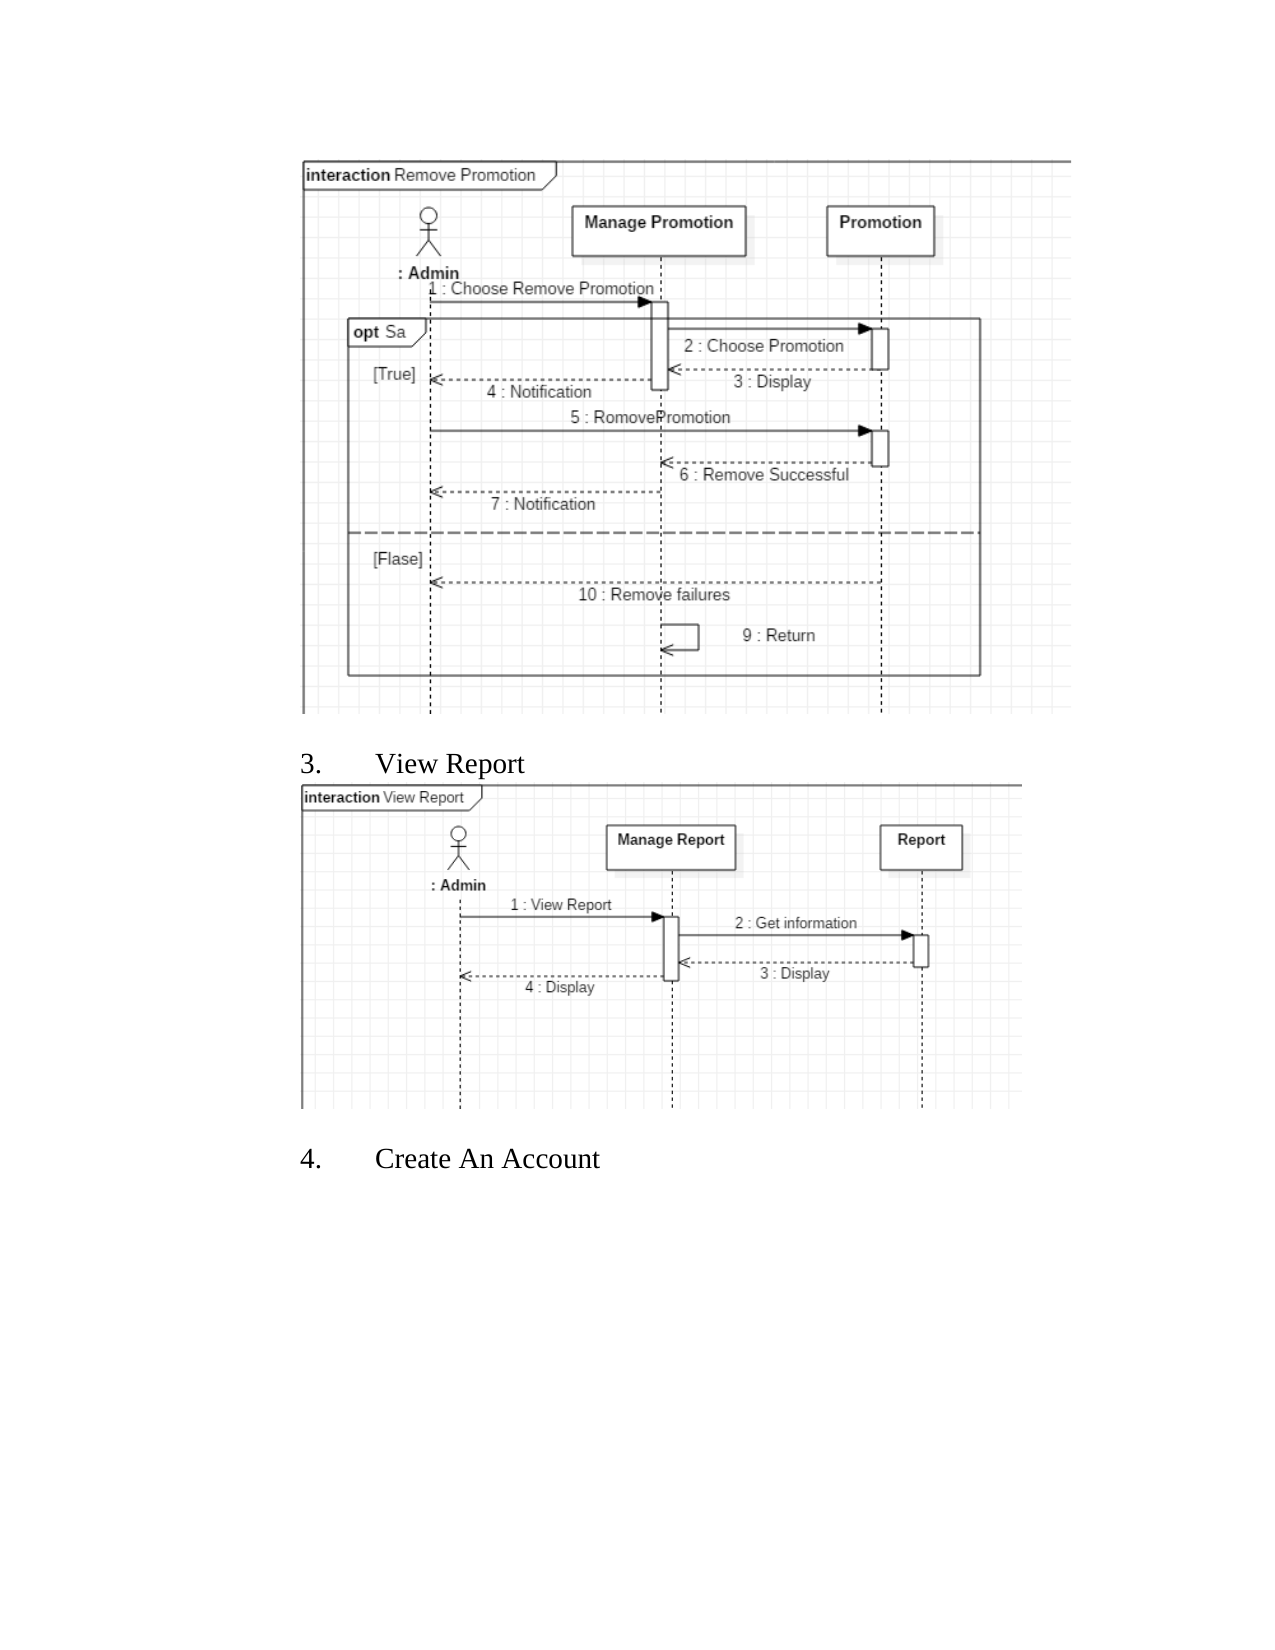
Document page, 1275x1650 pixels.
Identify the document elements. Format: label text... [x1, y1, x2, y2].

list View Report [225, 746, 1125, 780]
list Create An Account [225, 1141, 1125, 1174]
picture [300, 782, 1022, 1109]
picture [300, 159, 1072, 714]
